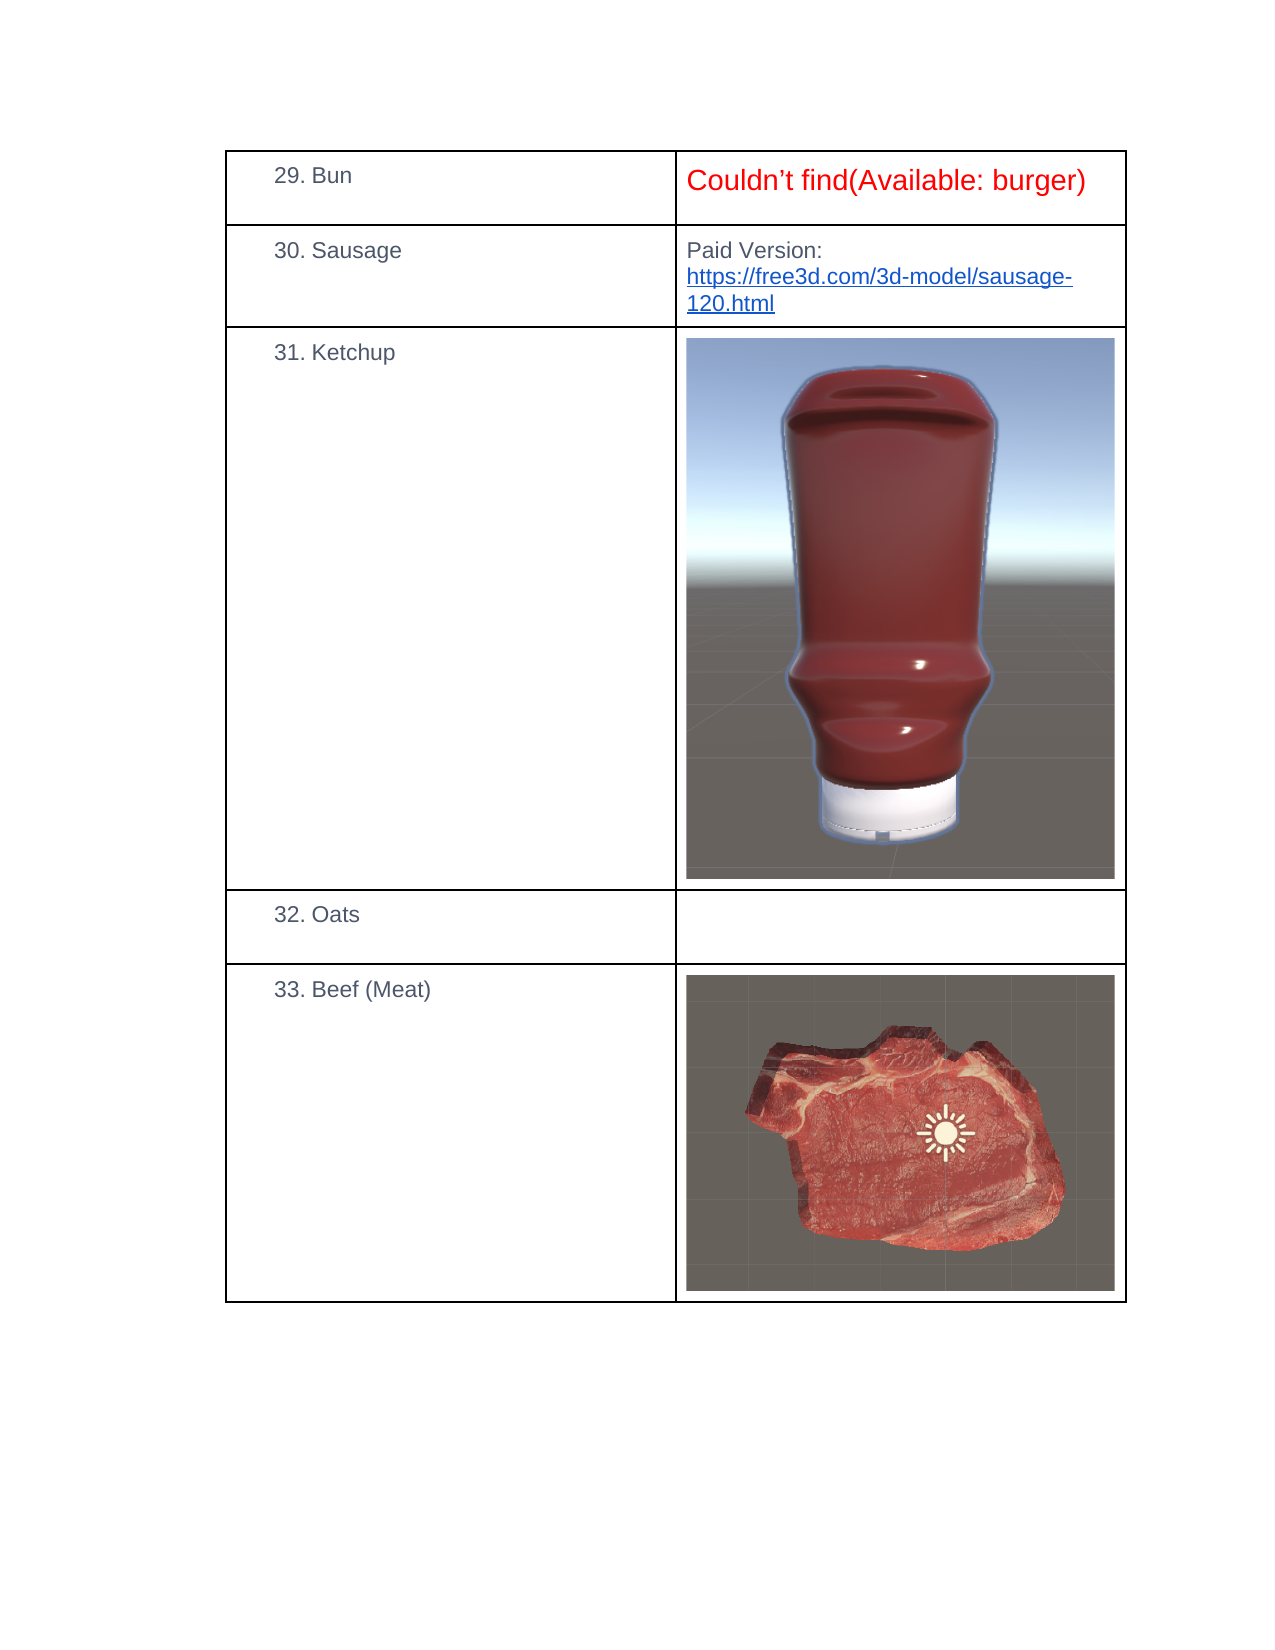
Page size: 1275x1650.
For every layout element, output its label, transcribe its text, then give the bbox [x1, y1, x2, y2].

picture [686, 338, 1115, 879]
table_cell Ketchup [227, 328, 675, 889]
table_cell [677, 328, 1125, 889]
table_cell Oats [227, 891, 675, 963]
table_cell Sausage [227, 226, 675, 326]
table_cell Bun [227, 152, 675, 224]
table_cell Beef (Meat) [227, 965, 675, 1301]
picture [686, 975, 1115, 1291]
table_cell [677, 891, 1125, 963]
table_cell Couldn’t find(Available: burger) [677, 152, 1125, 224]
table_cell [677, 965, 1125, 1301]
table_cell Paid Version: https://free3d.com/3d-model/sausage-120.html [677, 226, 1125, 326]
